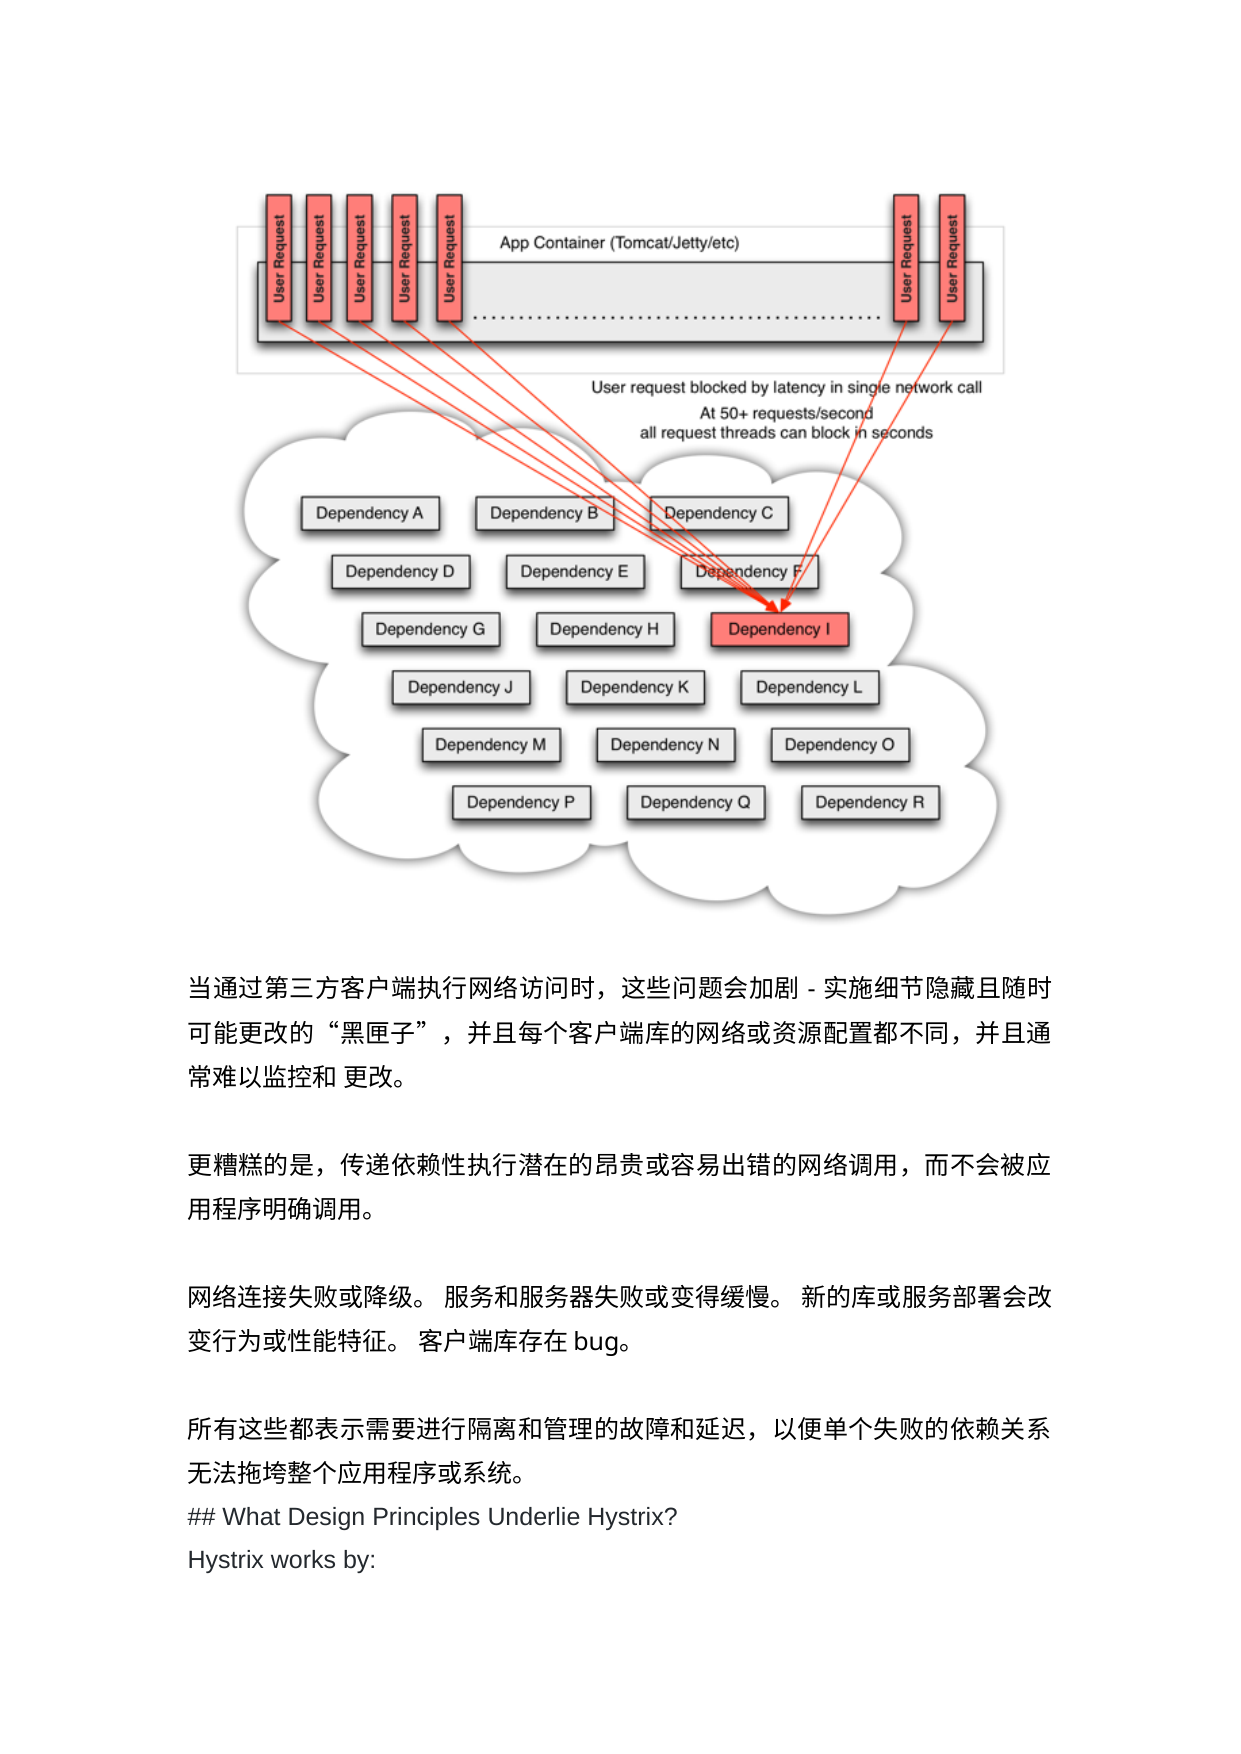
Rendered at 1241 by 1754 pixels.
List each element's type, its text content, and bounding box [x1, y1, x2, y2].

text ## What Design Principles Underlie Hystrix? [187, 1494, 1053, 1538]
text Hystrix works by: [187, 1538, 1053, 1582]
text 网络连接失败或降级。 服务和服务器失败或变得缓慢。 新的库或服务部署会改变行为或性能特征。 客户端库存在bug。 [187, 1273, 1053, 1362]
text 更糟糕的是，传递依赖性执行潜在的昂贵或容易出错的网络调用，而不会被应用程序明确调用。 [187, 1141, 1053, 1229]
picture [187, 172, 1053, 960]
text 所有这些都表示需要进行隔离和管理的故障和延迟，以便单个失败的依赖关系无法拖垮整个应用程序或系统。 [187, 1406, 1053, 1494]
text 当通过第三方客户端执行网络访问时，这些问题会加剧 - 实施细节隐藏且随时可能更改的“黑匣子”，并且每个客户端库的网络或资源配置都不同，并且通常难以监控和 更改。 [187, 965, 1053, 1097]
